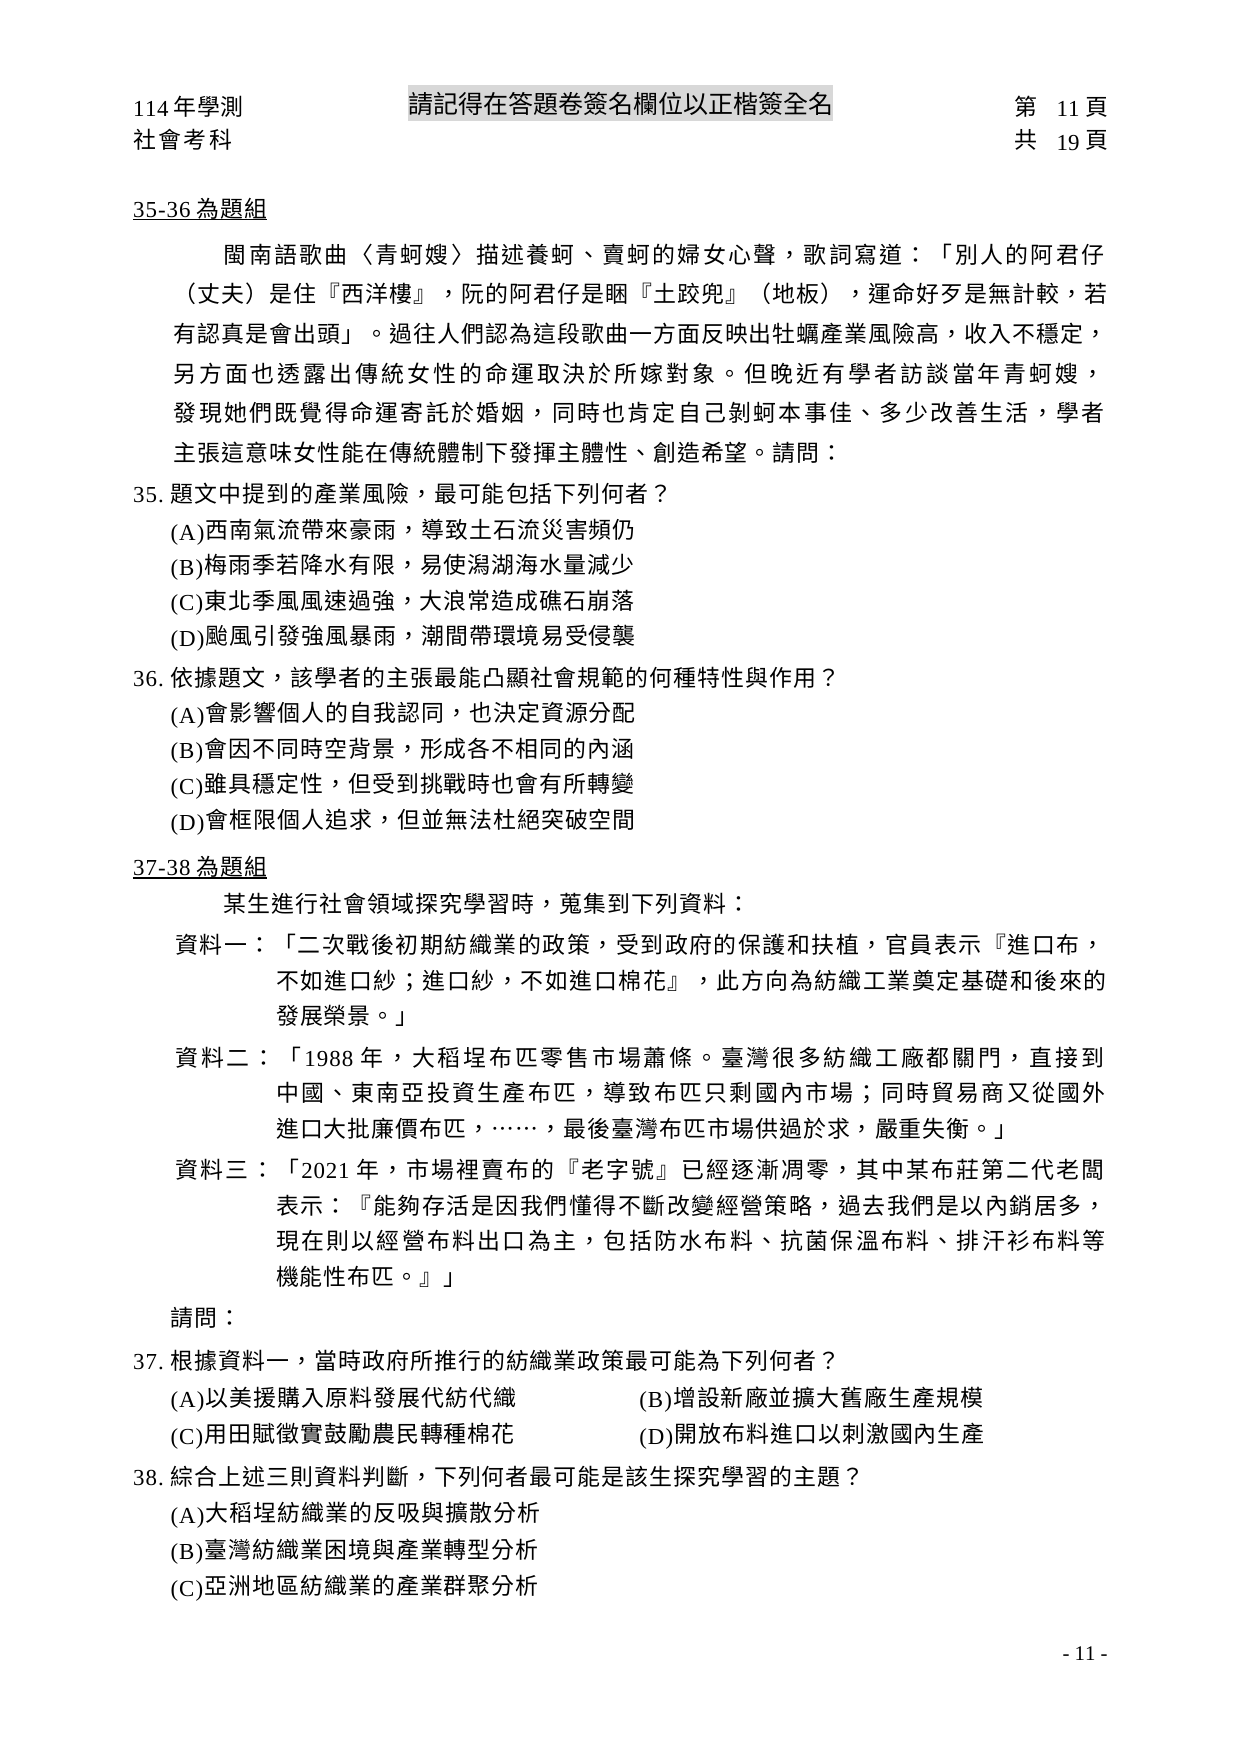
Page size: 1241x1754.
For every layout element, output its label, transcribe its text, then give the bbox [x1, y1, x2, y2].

text 某生進行社會領域探究學習時，蒐集到下列資料： [174, 882, 1107, 919]
text (C)用田賦徵實鼓勵農民轉種棉花 (D)開放布料進口以刺激國內生產 [170, 1413, 1107, 1449]
text (C)雖具穩定性，但受到挑戰時也會有所轉變 [170, 764, 1107, 799]
text 請問： [133, 1298, 1107, 1333]
text (A)西南氣流帶來豪雨，導致土石流災害頻仍 [170, 509, 1107, 545]
text (B)臺灣紡織業困境與產業轉型分析 [170, 1528, 1107, 1565]
text 35. 題文中提到的產業風險，最可能包括下列何者？ [133, 474, 1107, 509]
text 35-36為題組 [133, 190, 1107, 224]
text 資料一：「二次戰後初期紡織業的政策，受到政府的保護和扶植，官員表示『進口布，不如進口紗；進口紗，不如進口棉花』，此方向為紡織工業奠定基礎和後來的發展榮景。」 [175, 925, 1107, 1031]
text (B)會因不同時空背景，形成各不相同的內涵 [170, 728, 1107, 764]
text 閩南語歌曲〈青蚵嫂〉描述養蚵、賣蚵的婦女心聲，歌詞寫道：「別人的阿君仔 （丈夫）是住『西洋樓』，阮的阿君仔是睏『土跤兜』（地板），運命好歹是無計較，若有認真是會出頭」。過往人們認為這段歌曲一方面反映出牡蠣產業風險高，收入不穩定，另方面也透露出傳統女性的命運取決於所嫁對象。但晚近有學者訪談當年青蚵嫂， 發現她們既覺得命運寄託於婚姻，同時也肯定自己剝蚵本事佳、多少改善生活，學者 主張這意味女性能在傳統體制下發揮主體性、創造希望。請問： [174, 230, 1107, 468]
text 37. 根據資料一，當時政府所推行的紡織業政策最可能為下列何者？ [133, 1340, 1107, 1376]
text 38. 綜合上述三則資料判斷，下列何者最可能是該生探究學習的主題？ [133, 1455, 1107, 1492]
text 36. 依據題文，該學者的主張最能凸顯社會規範的何種特性與作用？ [133, 657, 1107, 693]
text (A)大稻埕紡織業的反吸與擴散分析 [170, 1492, 1107, 1528]
text (A)以美援購入原料發展代紡代織 (B)增設新廠並擴大舊廠生產規模 [170, 1376, 1107, 1413]
text (C)東北季風風速過強，大浪常造成礁石崩落 [170, 580, 1107, 616]
text (C)亞洲地區紡織業的產業群聚分析 [170, 1565, 1107, 1601]
text 資料二：「1988年，大稻埕布匹零售市場蕭條。臺灣很多紡織工廠都關門，直接到 中國、東南亞投資生產布匹，導致布匹只剩國內市場；同時貿易商又從國外 進口大批廉價布匹，……，最後臺灣布匹市場供過於求，嚴重失衡。」 [175, 1038, 1107, 1144]
text 資料三：「2021年，市場裡賣布的『老字號』已經逐漸凋零，其中某布莊第二代老闆 表示：『能夠存活是因我們懂得不斷改變經營策略，過去我們是以內銷居多，現在則以經營布料出口為主，包括防水布料、抗菌保溫布料、排汗衫布料等 機能性布匹。』」 [175, 1150, 1107, 1292]
text (D)會框限個人追求，但並無法杜絕突破空間 [170, 799, 1107, 836]
text (A)會影響個人的自我認同，也決定資源分配 [170, 693, 1107, 728]
text 37-38為題組 [133, 848, 1107, 882]
text (B)梅雨季若降水有限，易使潟湖海水量減少 [170, 545, 1107, 580]
text (D)颱風引發強風暴雨，潮間帶環境易受侵襲 [170, 616, 1107, 651]
